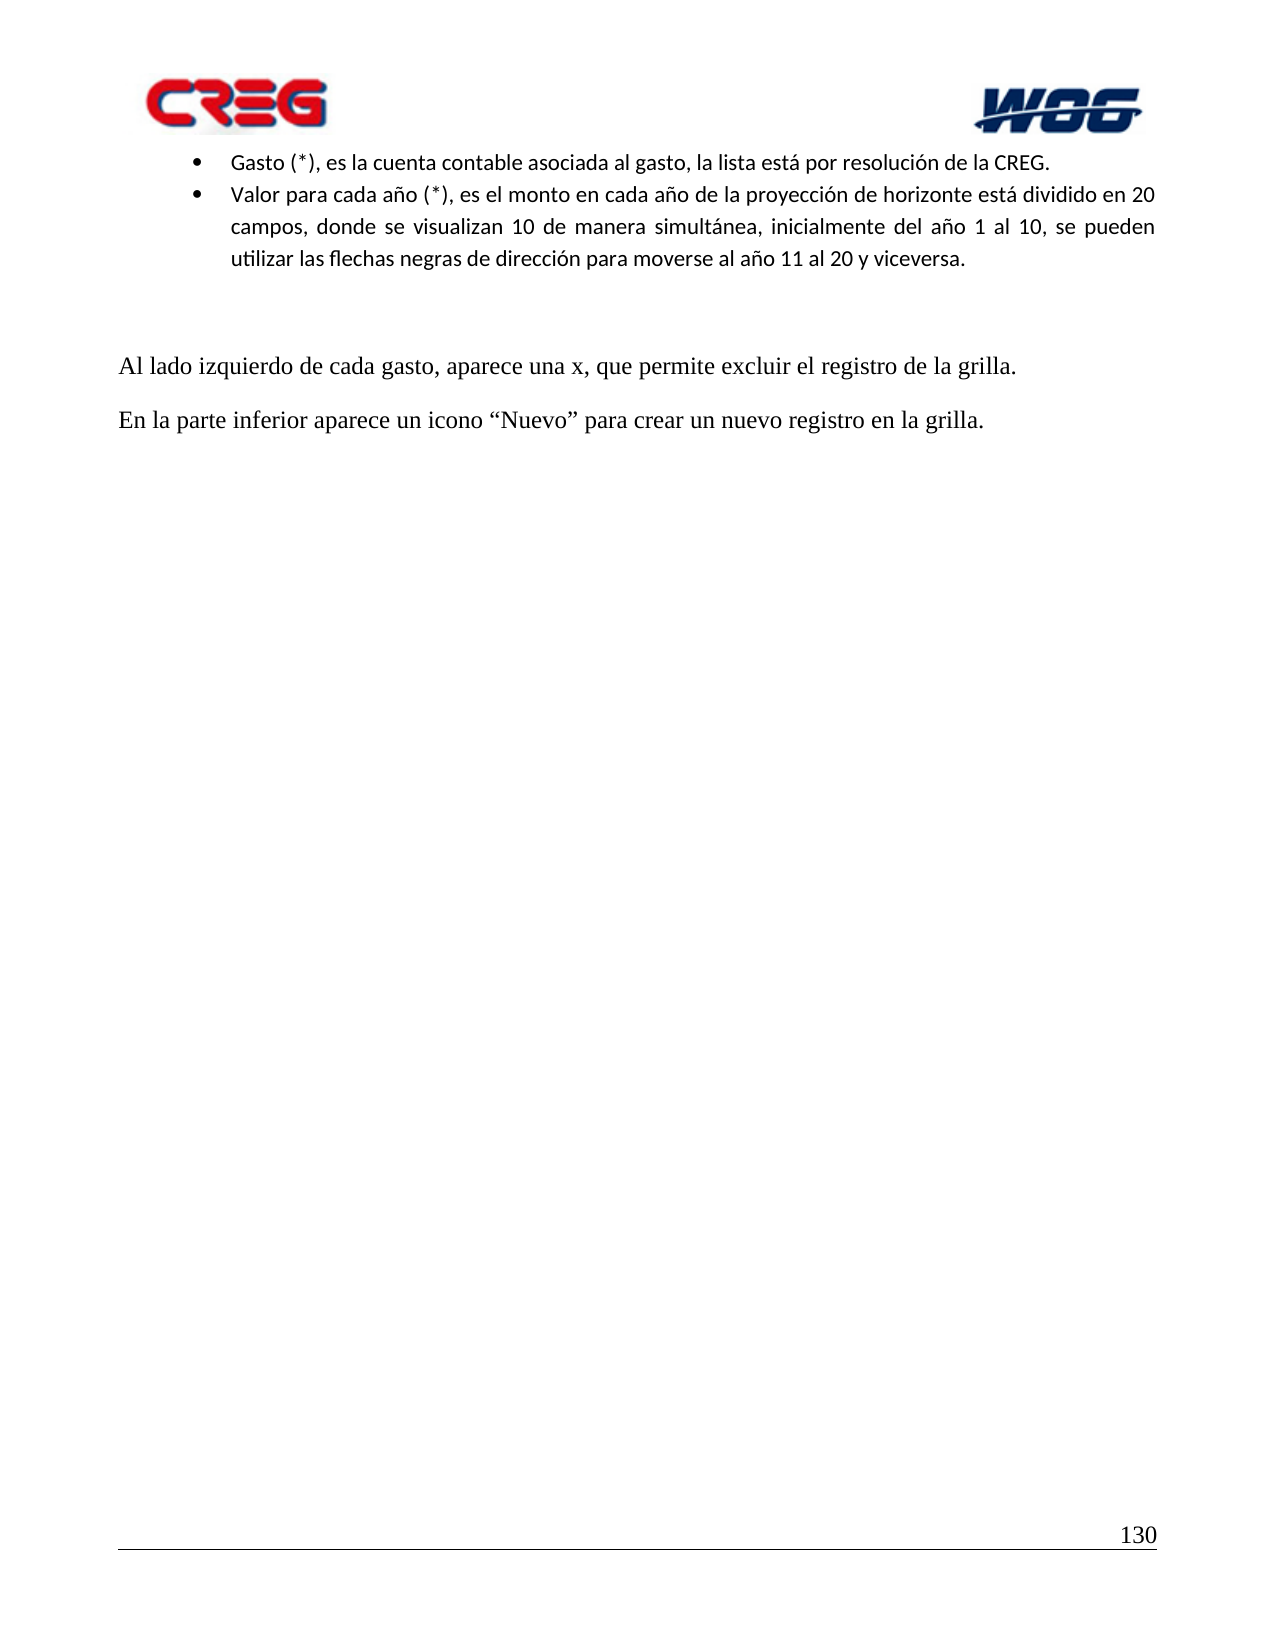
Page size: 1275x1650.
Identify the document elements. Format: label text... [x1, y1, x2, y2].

picture [118, 73, 353, 135]
picture [971, 83, 1147, 135]
list Gasto (*), es la cuenta contable asociada al gasto, la lista está por resolución de la CREG. [193, 148, 1157, 176]
text Al lado izquierdo de cada gasto, aparece una x, que permite excluir el registro de la grilla. [118, 351, 1157, 380]
text En la parte inferior aparece un icono “Nuevo” para crear un nuevo registro en la grilla. [118, 405, 1157, 434]
list Valor para cada año (*), es el monto en cada año de la proyección de horizonte está dividido en 20 campos, donde se visualizan 10 de manera simultánea, inicialmente del año 1 al 10, se pueden utilizar las flechas negras de dirección para moverse al año 11 al 20 y viceversa. [193, 180, 1157, 272]
